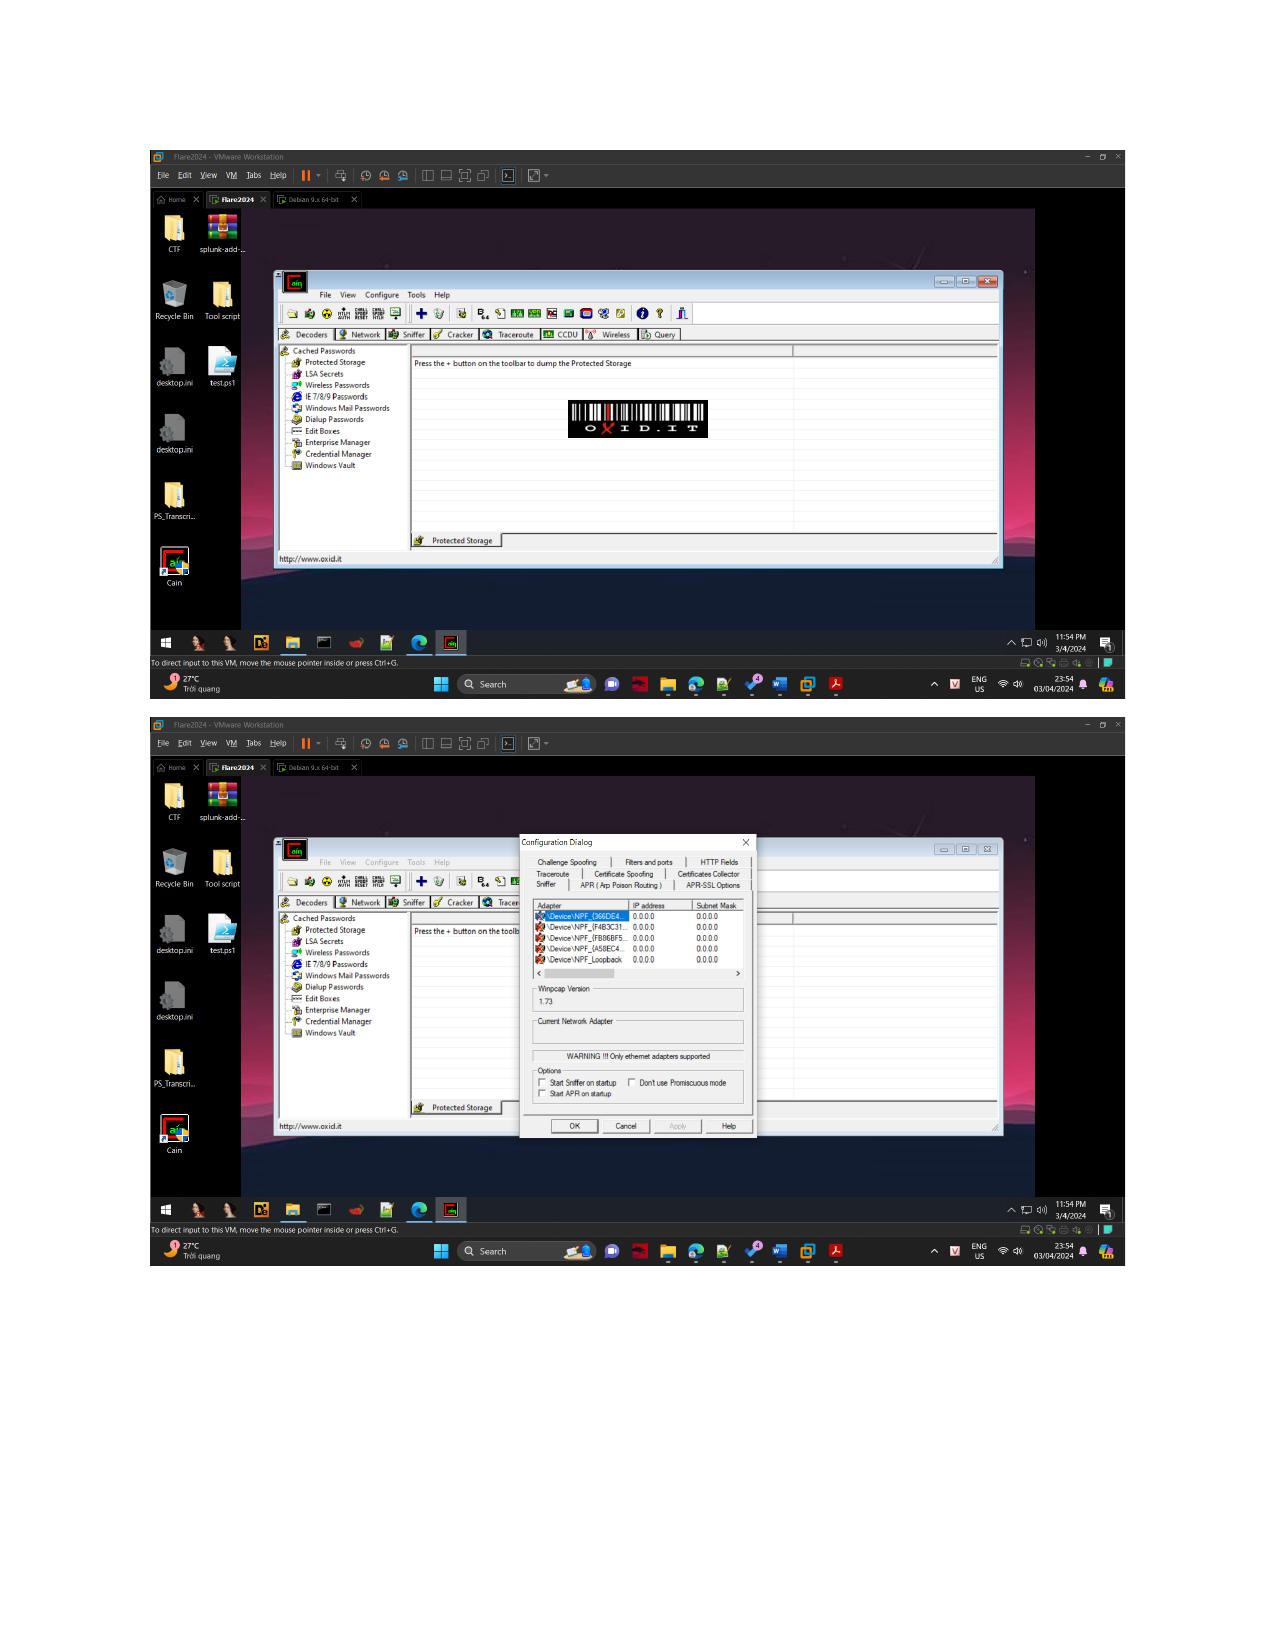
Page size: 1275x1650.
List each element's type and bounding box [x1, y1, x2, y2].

picture [150, 150, 1125, 699]
picture [150, 717, 1125, 1266]
